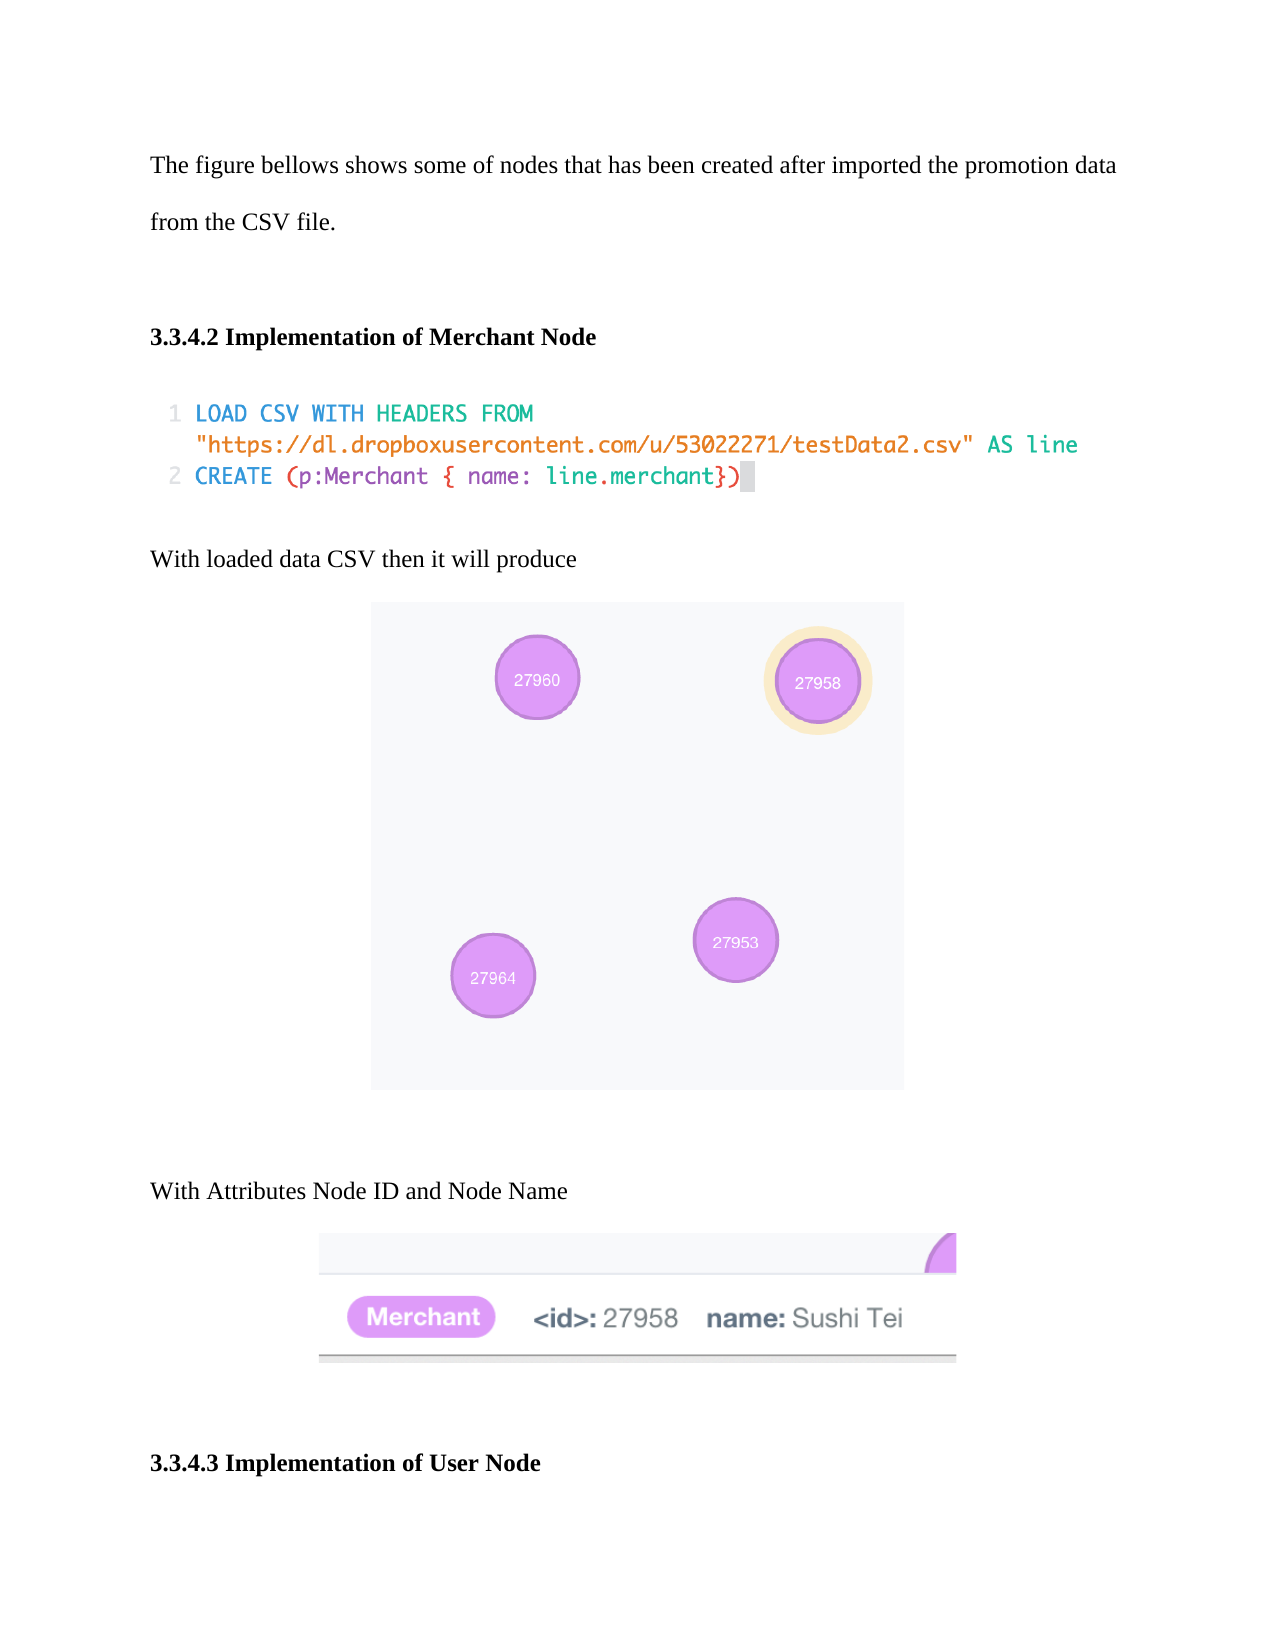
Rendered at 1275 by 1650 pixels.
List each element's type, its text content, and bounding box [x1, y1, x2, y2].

text 3.3.4.3 Implementation of User Node [150, 1448, 1125, 1477]
picture [150, 380, 1124, 516]
text The figure bellows shows some of nodes that has been created after imported the promotion data from the CSV file. [150, 150, 1125, 236]
text 3.3.4.2 Implementation of Merchant Node [150, 322, 1125, 351]
text With loaded data CSV then it will produce [150, 544, 1125, 573]
picture [318, 1233, 957, 1363]
picture [371, 602, 905, 1090]
text With Attributes Node ID and Node Name [150, 1176, 1125, 1205]
